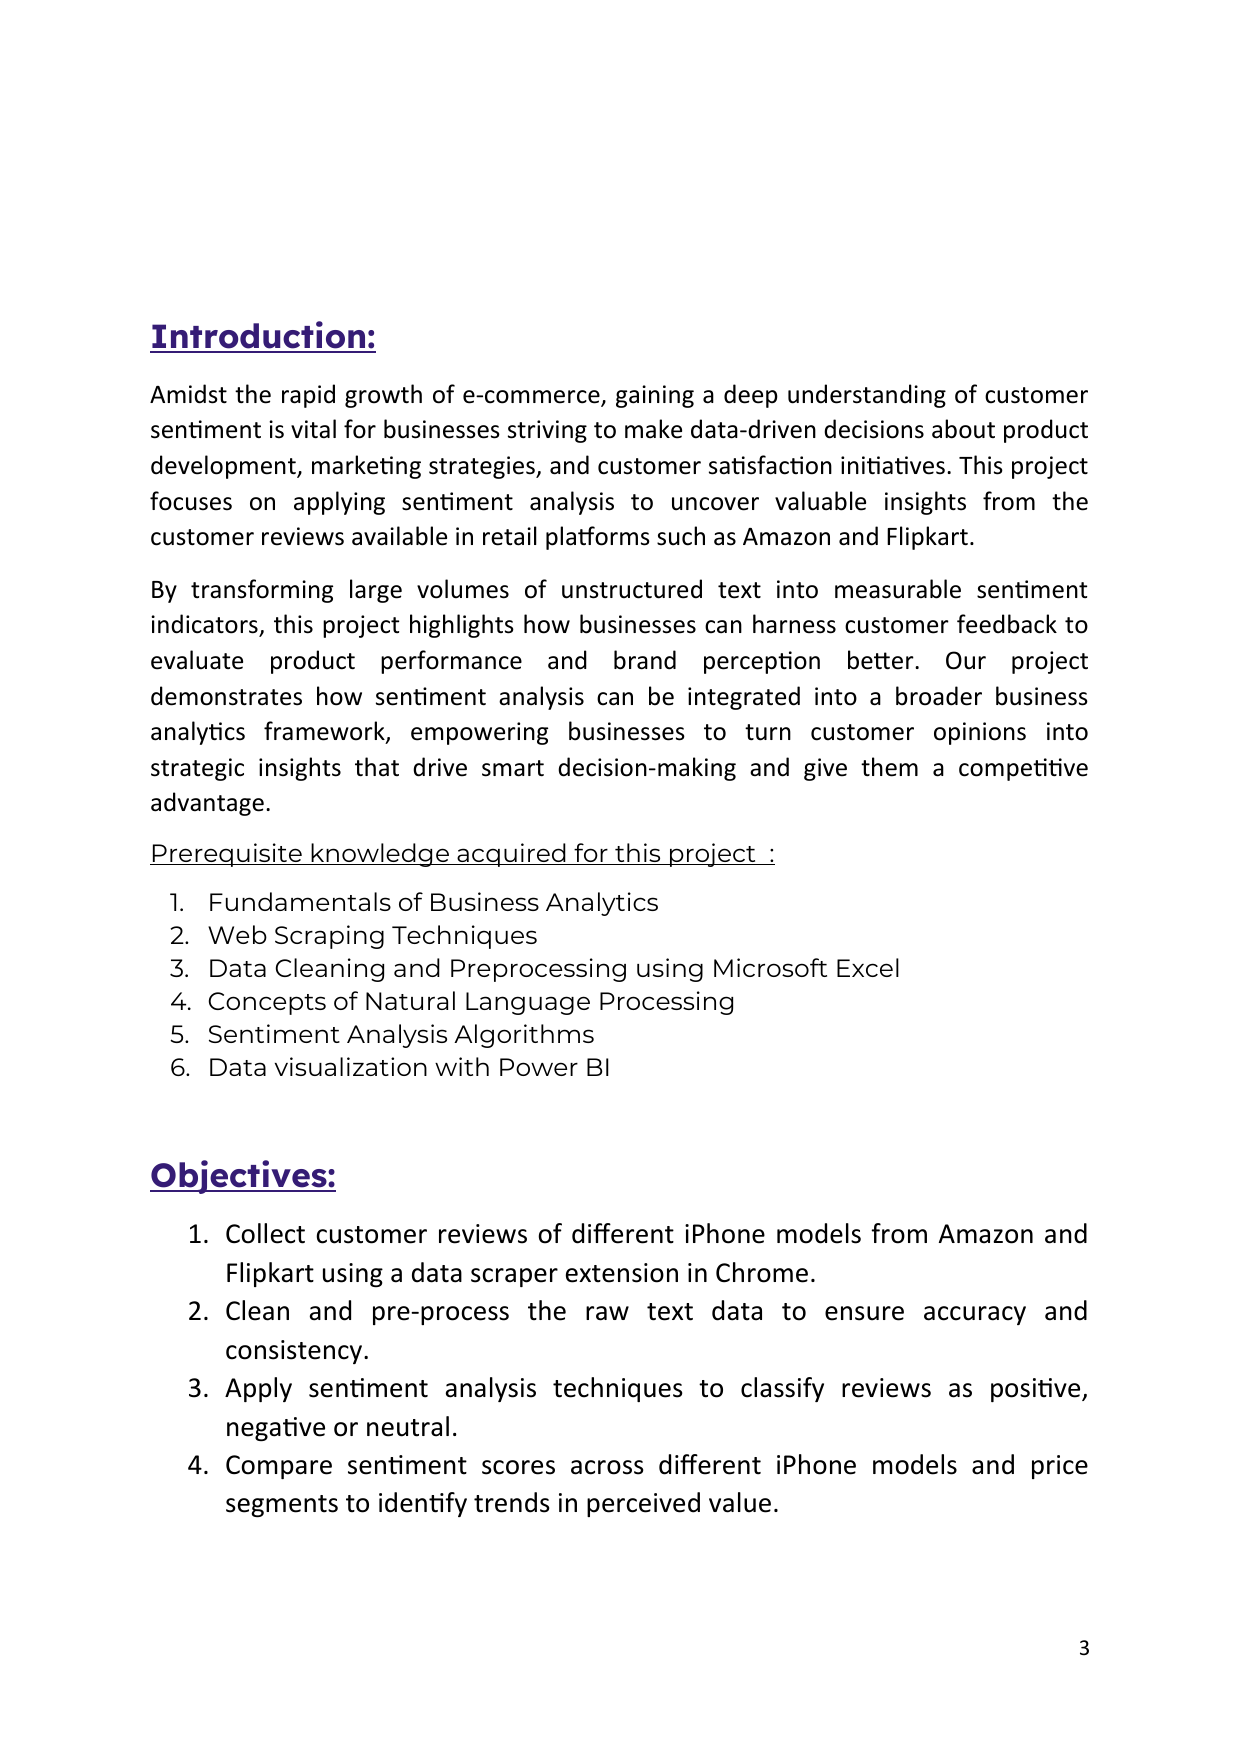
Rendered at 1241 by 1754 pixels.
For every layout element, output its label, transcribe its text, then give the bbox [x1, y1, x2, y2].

text Objectives: [150, 1154, 1090, 1196]
list Data visualization with Power BI [170, 1052, 1090, 1082]
list Apply sentiment analysis techniques to classify reviews as positive, negative or neutral. [187, 1369, 1090, 1443]
list Compare sentiment scores across different iPhone models and price segments to identify trends in perceived value. [187, 1446, 1090, 1520]
list Sentiment Analysis Algorithms [170, 1019, 1090, 1049]
list Web Scraping Techniques [170, 920, 1090, 951]
list Fundamentals of Business Analytics [170, 887, 1090, 918]
list Concepts of Natural Language Processing [170, 986, 1090, 1017]
list Collect customer reviews of different iPhone models from Amazon and Flipkart using a data scraper extension in Chrome. [187, 1216, 1090, 1289]
list Data Cleaning and Preprocessing using Microsoft Excel [170, 953, 1090, 984]
text By transforming large volumes of unstructured text into measurable sentiment indicators, this project highlights how businesses can harness customer feedback to evaluate product performance and brand perception better. Our project demonstrates how sentiment analysis can be integrated into a broader business analytics framework, empowering businesses to turn customer opinions into strategic insights that drive smart decision-making and give them a competitive advantage. [150, 572, 1090, 818]
text Amidst the rapid growth of e-commerce, gaining a deep understanding of customer sentiment is vital for businesses striving to make data-driven decisions about product development, marketing strategies, and customer satisfaction initiatives. This project focuses on applying sentiment analysis to uncover valuable insights from the customer reviews available in retail platforms such as Amazon and Flipkart. [150, 377, 1090, 552]
text Prerequisite knowledge acquired for this project : [150, 838, 1090, 868]
text Introduction: [150, 315, 1090, 357]
list Clean and pre-process the raw text data to ensure accuracy and consistency. [187, 1292, 1090, 1366]
